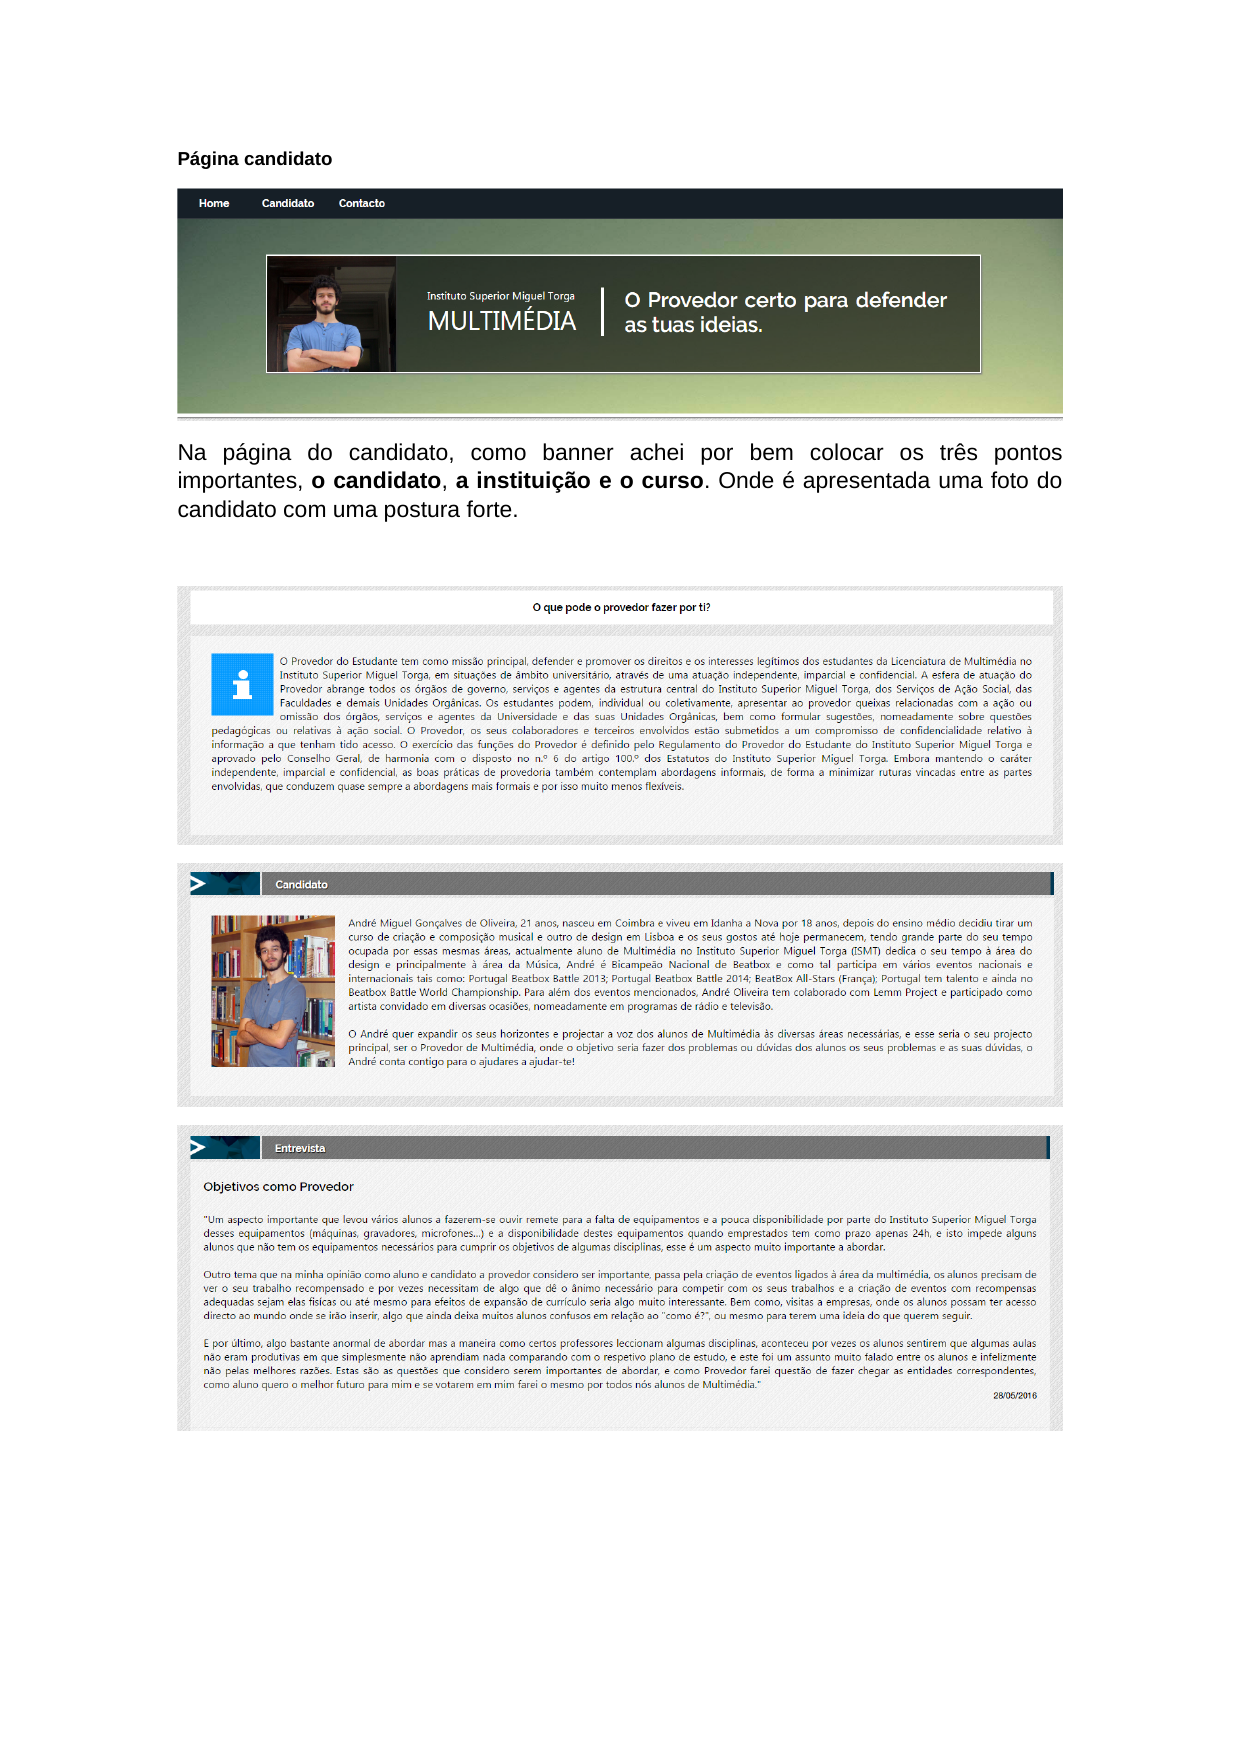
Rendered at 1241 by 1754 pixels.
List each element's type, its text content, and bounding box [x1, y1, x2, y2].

picture [177, 187, 1063, 421]
picture [177, 1125, 1063, 1431]
picture [177, 586, 1063, 845]
text Na página do candidato, como banner achei por bem colocar os três pontos importantes, o candidato, a instituição e o curso. Onde é apresentada uma foto do candidato com uma postura forte. [177, 439, 1063, 522]
picture [177, 863, 1063, 1107]
text Página candidato [177, 148, 1063, 169]
